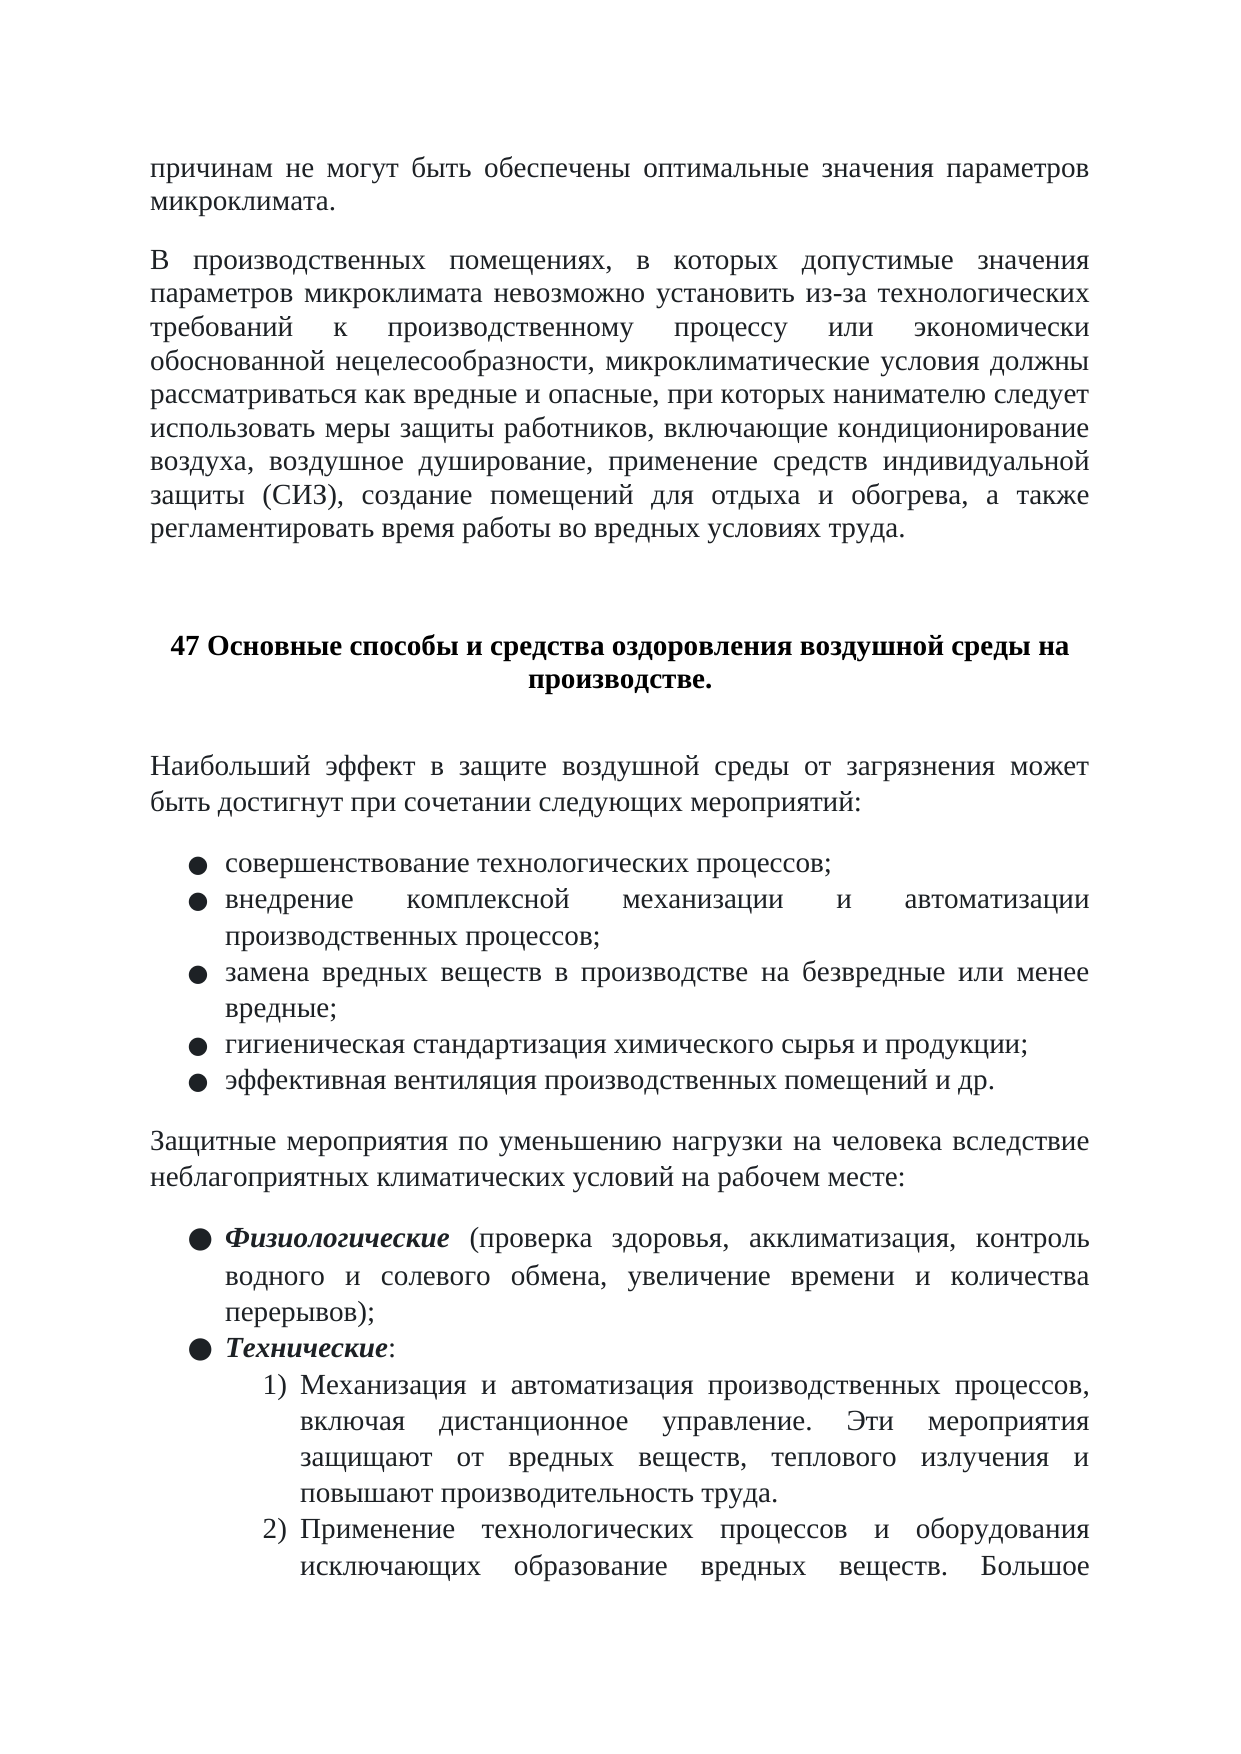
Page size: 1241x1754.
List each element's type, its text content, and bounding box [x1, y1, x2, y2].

subtitle 47 Основные способы и средства оздоровления воздушной среды на производстве. [150, 628, 1090, 695]
text Наибольший эффект в защите воздушной среды от загрязнения может быть достигнут при сочетании следующих мероприятий: [150, 748, 1090, 818]
list гигиеническая стандартизация химического сырья и продукции; [187, 1026, 1090, 1059]
list Физиологические (проверка здоровья, акклиматизация, контроль водного и солевого обмена, увеличение времени и количества перерывов); [187, 1221, 1090, 1327]
list совершенствование технологических процессов; [187, 845, 1090, 879]
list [262, 1512, 1090, 1581]
list Механизация и автоматизация производственных процессов, включая дистанционное управление. Эти мероприятия защищают от вредных веществ, теплового излучения и повышают производительность труда. [262, 1367, 1090, 1509]
list эффективная вентиляция производственных помещений и др. [187, 1062, 1090, 1096]
text Защитные мероприятия по уменьшению нагрузки на человека вследствие неблагоприятных климатических условий на рабочем месте: [150, 1123, 1090, 1193]
list Технические: [225, 1330, 1090, 1364]
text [150, 150, 1090, 217]
text В производственных помещениях, в которых допустимые значения параметров микроклимата невозможно установить из-за технологических требований к производственному процессу или экономически обоснованной нецелесообразности, микроклиматические условия должны рассматриваться как вредные и опасные, при которых нанимателю следует использовать меры защиты работников, включающие кондиционирование воздуха, воздушное душирование, применение средств индивидуальной защиты (СИЗ), создание помещений для отдыха и обогрева, а также регламентировать время работы во вредных условиях труда. [150, 242, 1090, 544]
list внедрение комплексной механизации и автоматизации производственных процессов; [187, 881, 1090, 951]
list замена вредных веществ в производстве на безвредные или менее вредные; [187, 954, 1090, 1023]
